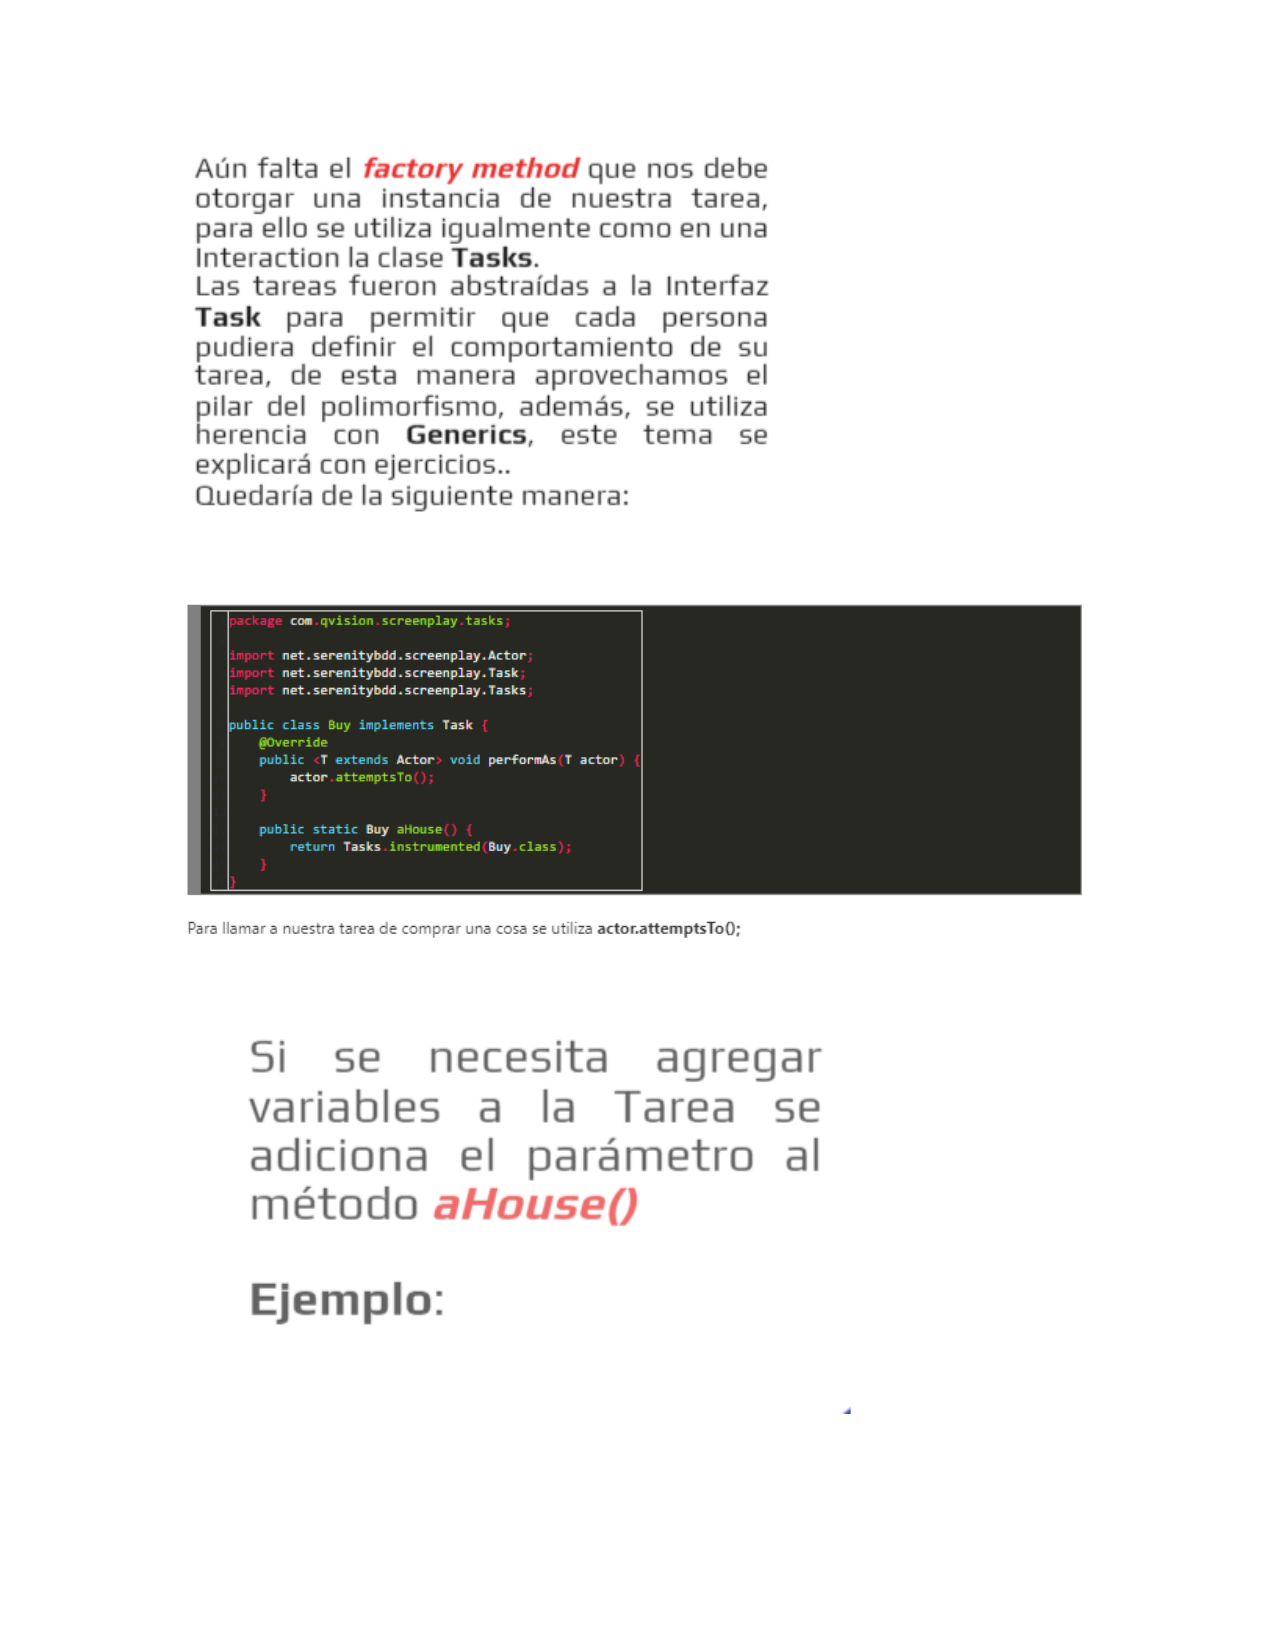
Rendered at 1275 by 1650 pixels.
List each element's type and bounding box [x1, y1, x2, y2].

picture [177, 960, 851, 1414]
picture [177, 147, 800, 532]
picture [177, 597, 1098, 942]
